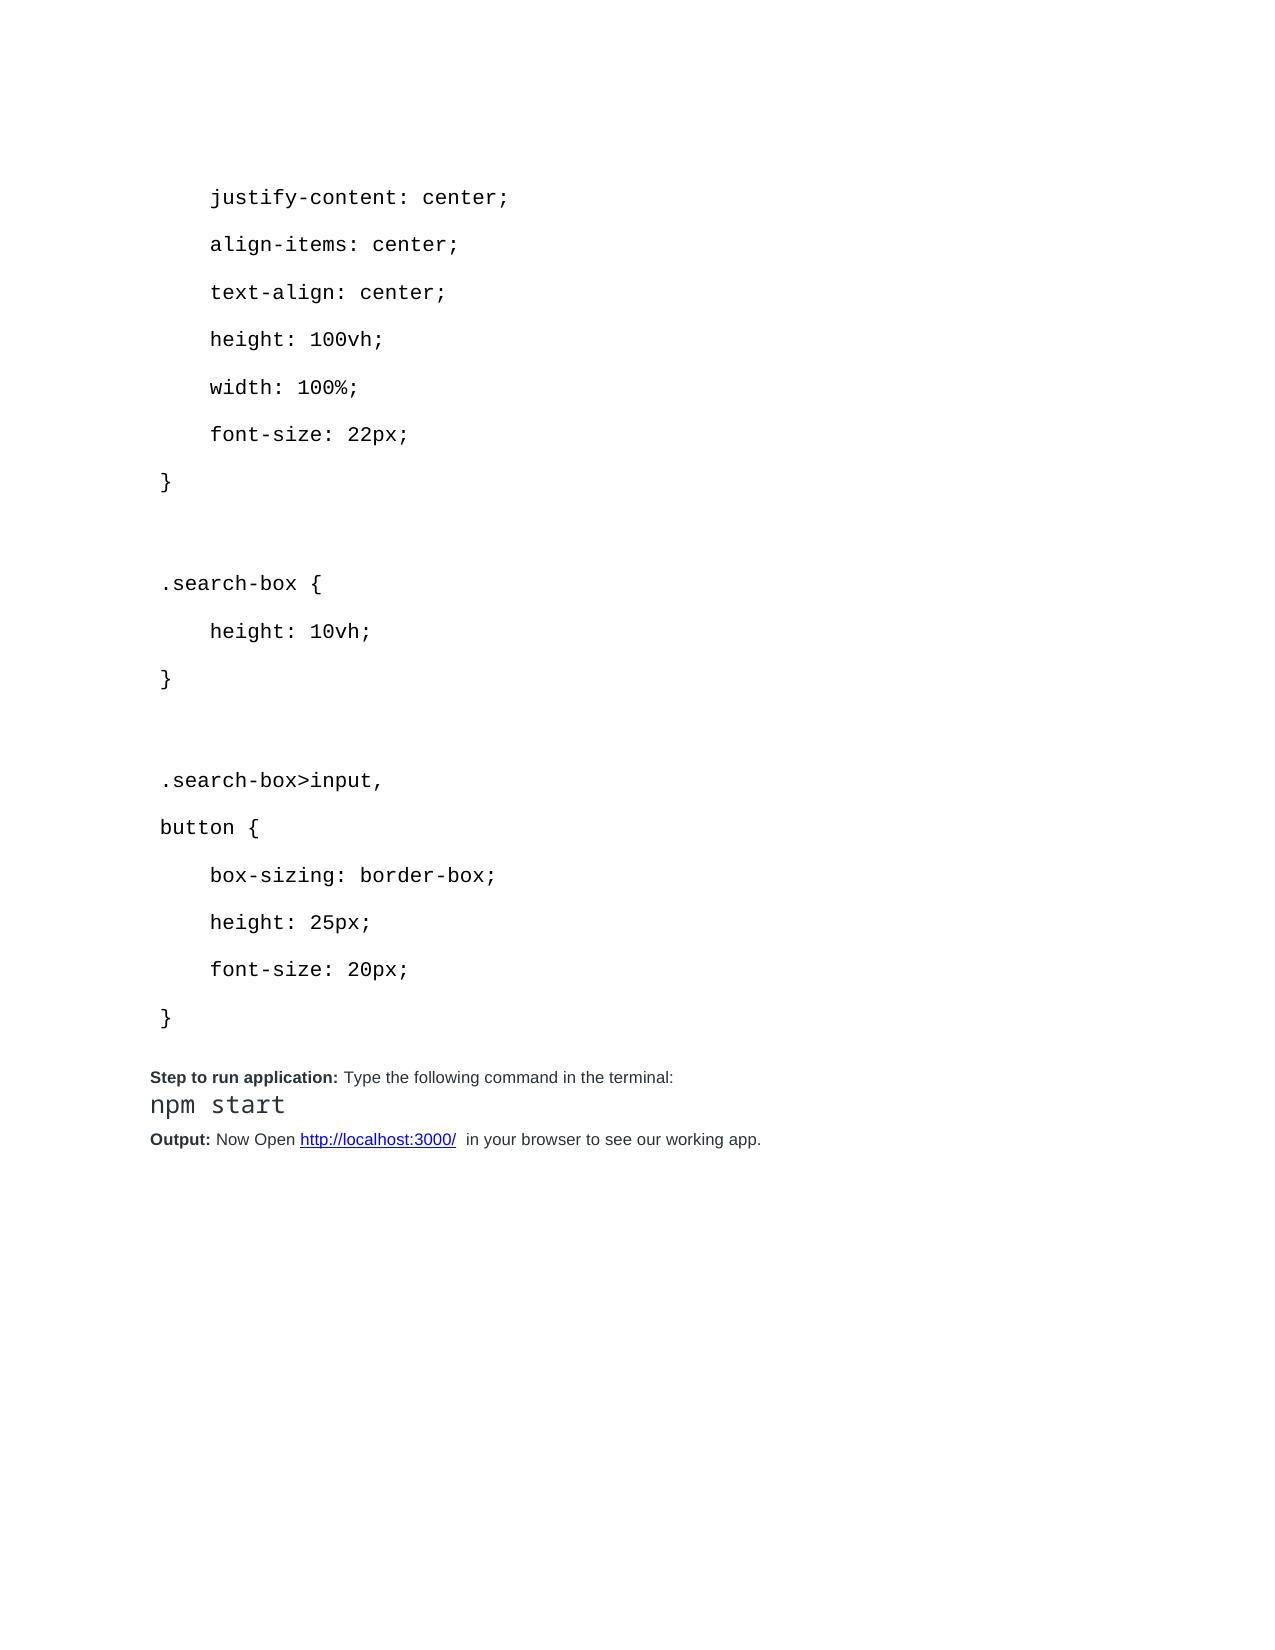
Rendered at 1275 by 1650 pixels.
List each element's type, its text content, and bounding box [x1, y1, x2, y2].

text npm start [150, 1087, 1125, 1121]
text Step to run application: Type the following command in the terminal: [150, 1067, 1125, 1087]
text Output: Now Open http://localhost:3000/ in your browser to see our working app. [150, 1130, 1125, 1149]
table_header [150, 150, 677, 1067]
